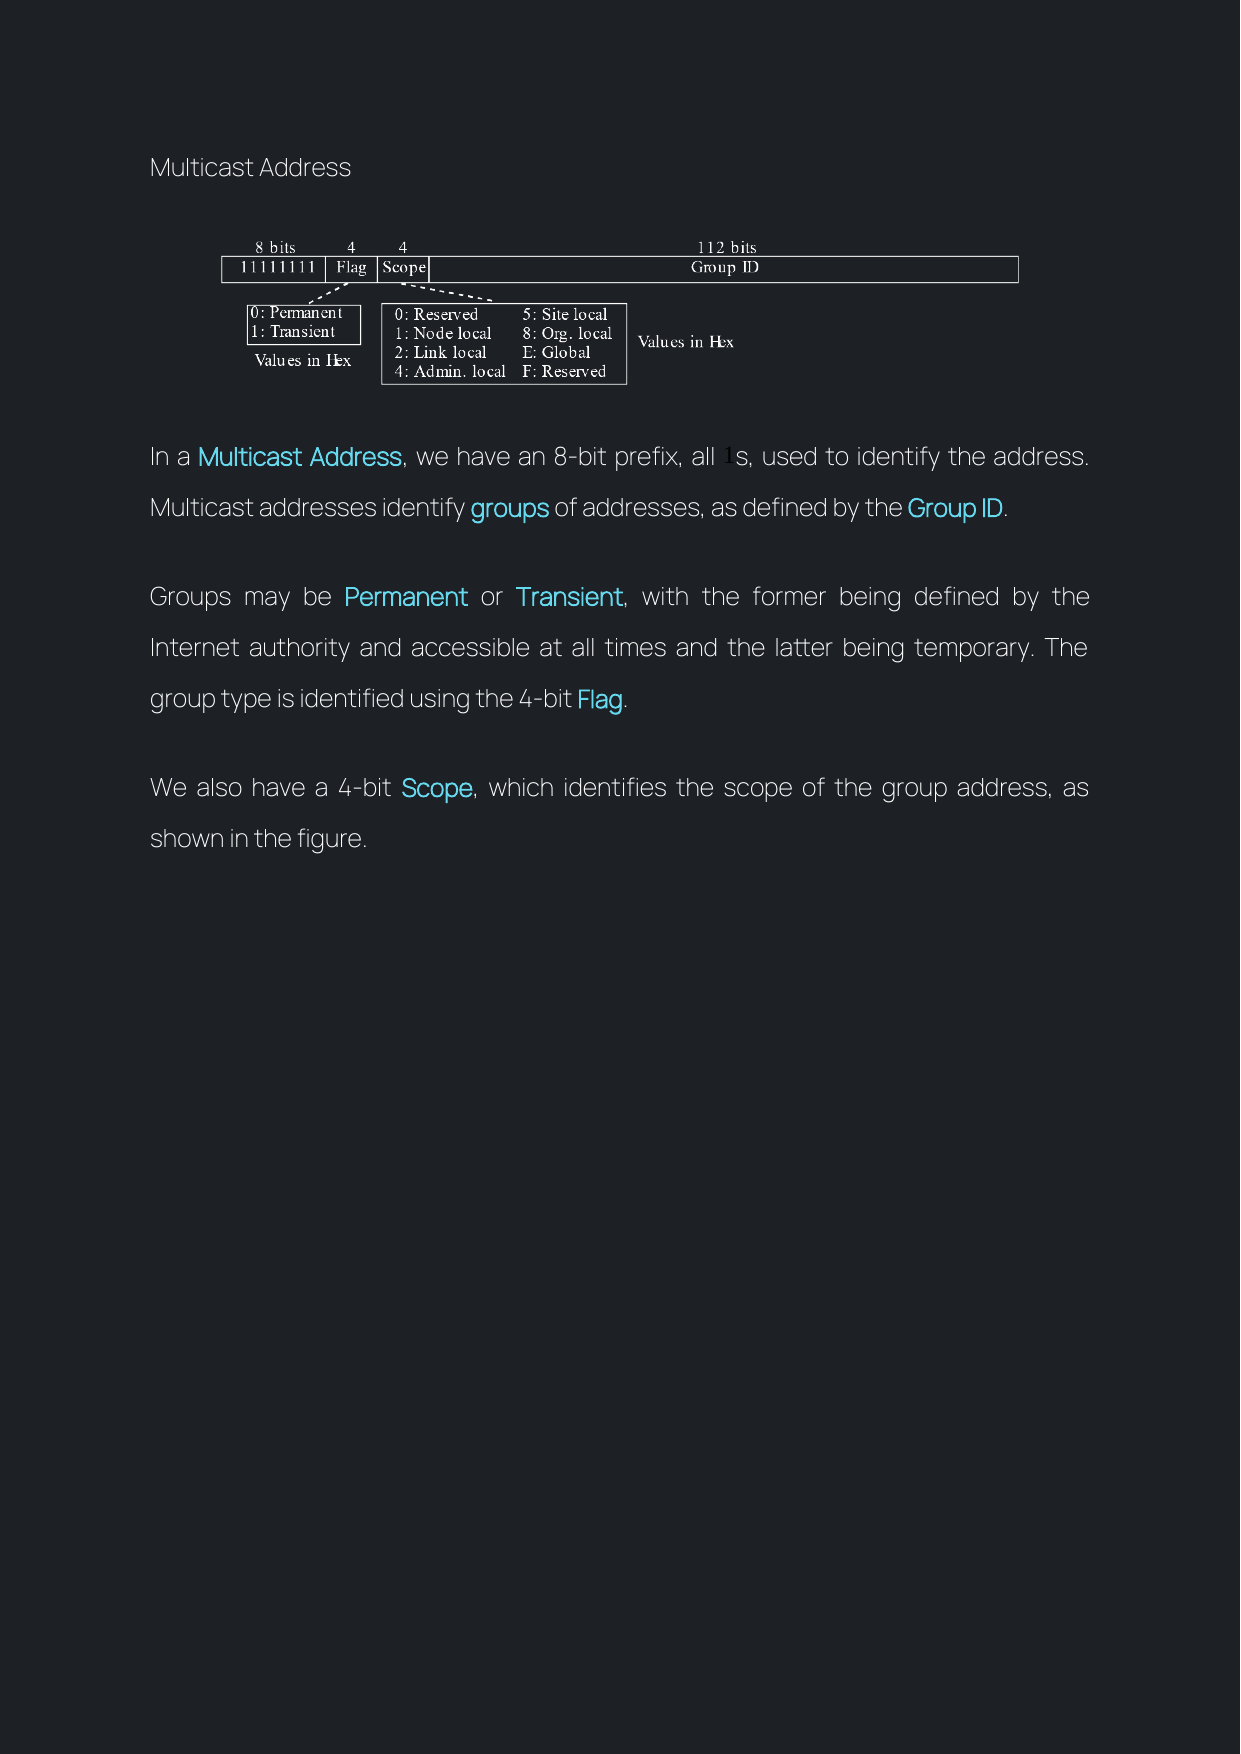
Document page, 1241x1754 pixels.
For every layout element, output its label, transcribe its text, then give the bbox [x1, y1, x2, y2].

text Groups may be Permanent or Transient, with the former being defined by the Internet authority and accessible at all times and the latter being temporary. The group type is identified using the 4-bit Flag. [150, 579, 1090, 715]
picture [221, 238, 1019, 385]
subtitle Multicast Address [150, 150, 1090, 184]
text We also have a 4-bit Scope, which identifies the scope of the group address, as shown in the figure. [150, 770, 1090, 855]
text In a Multicast Address, we have an 8-bit prefix, all s, used to identify the address. Multicast addresses identify groups of addresses, as defined by the Group ID. [150, 439, 1090, 524]
